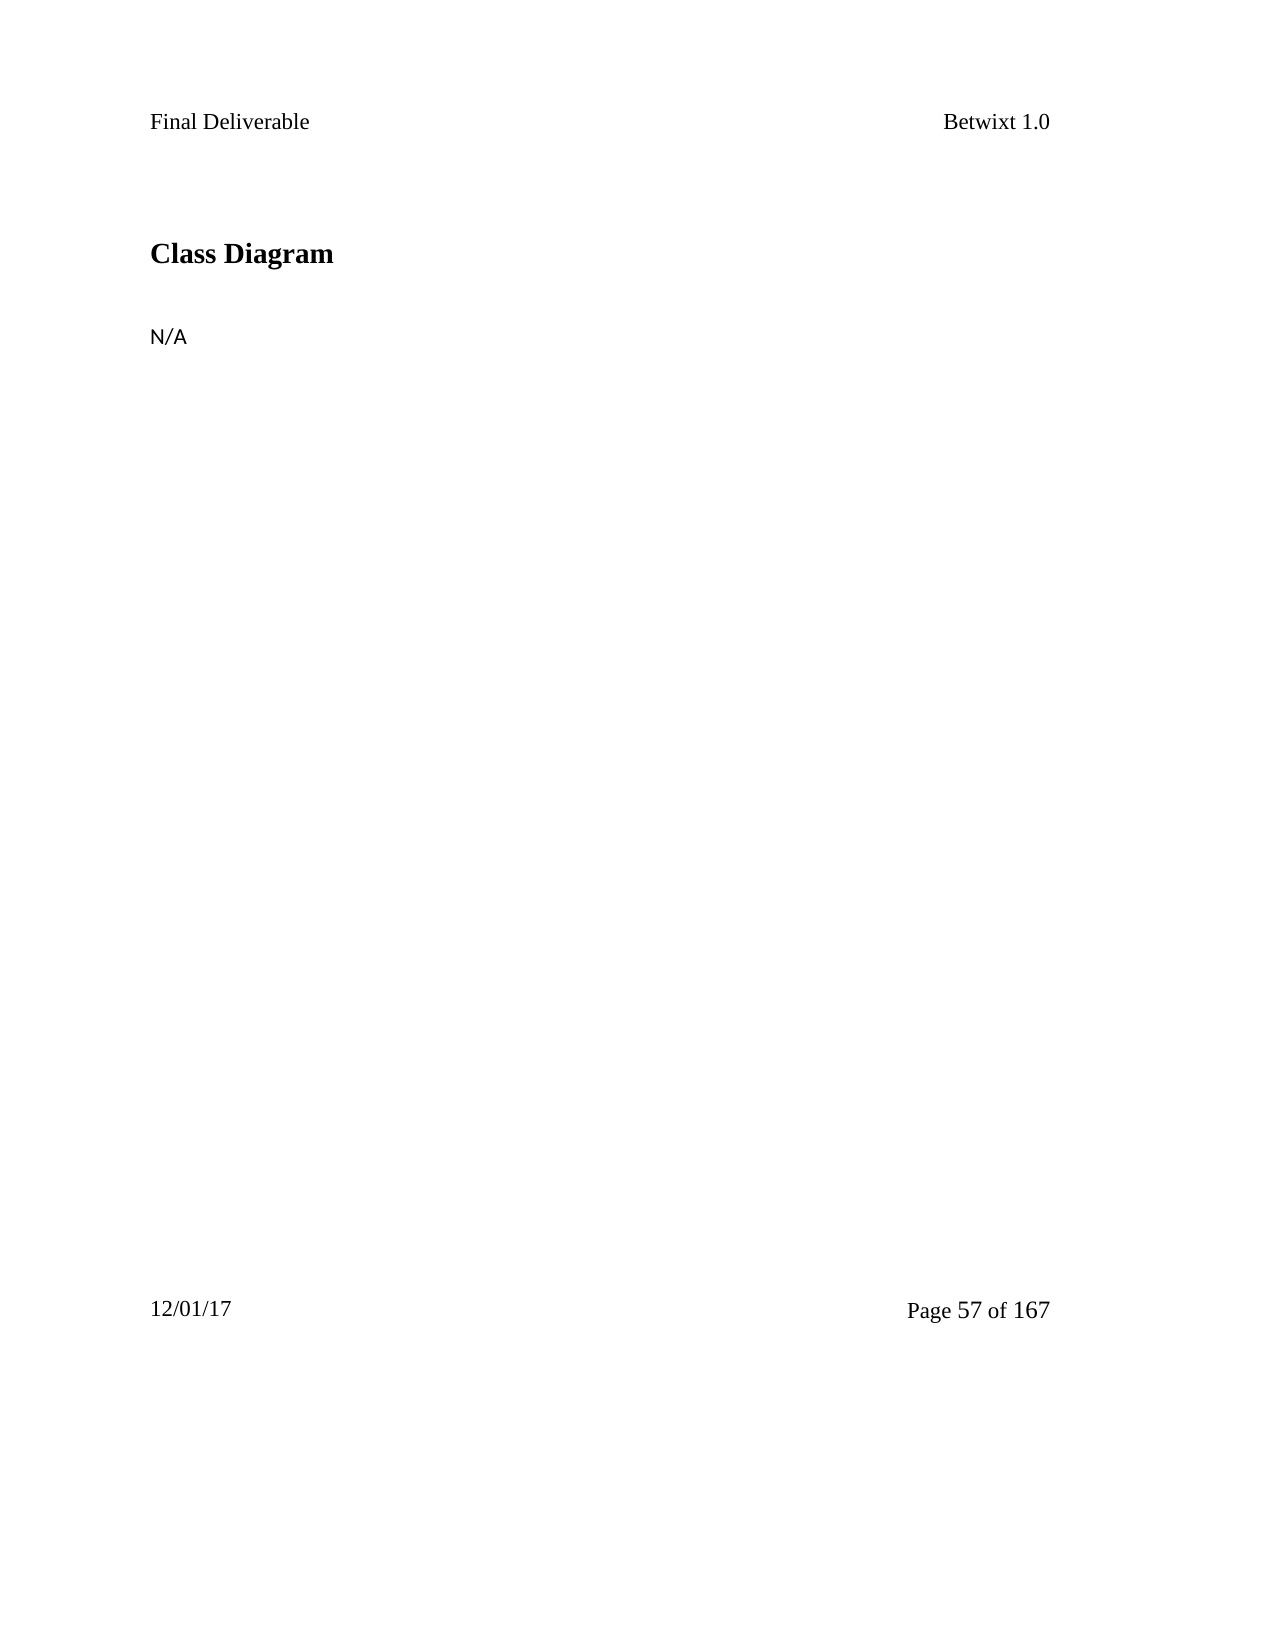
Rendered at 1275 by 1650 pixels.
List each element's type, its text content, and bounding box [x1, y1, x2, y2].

text Class Diagram [150, 236, 1125, 269]
text N/A [150, 322, 1125, 350]
